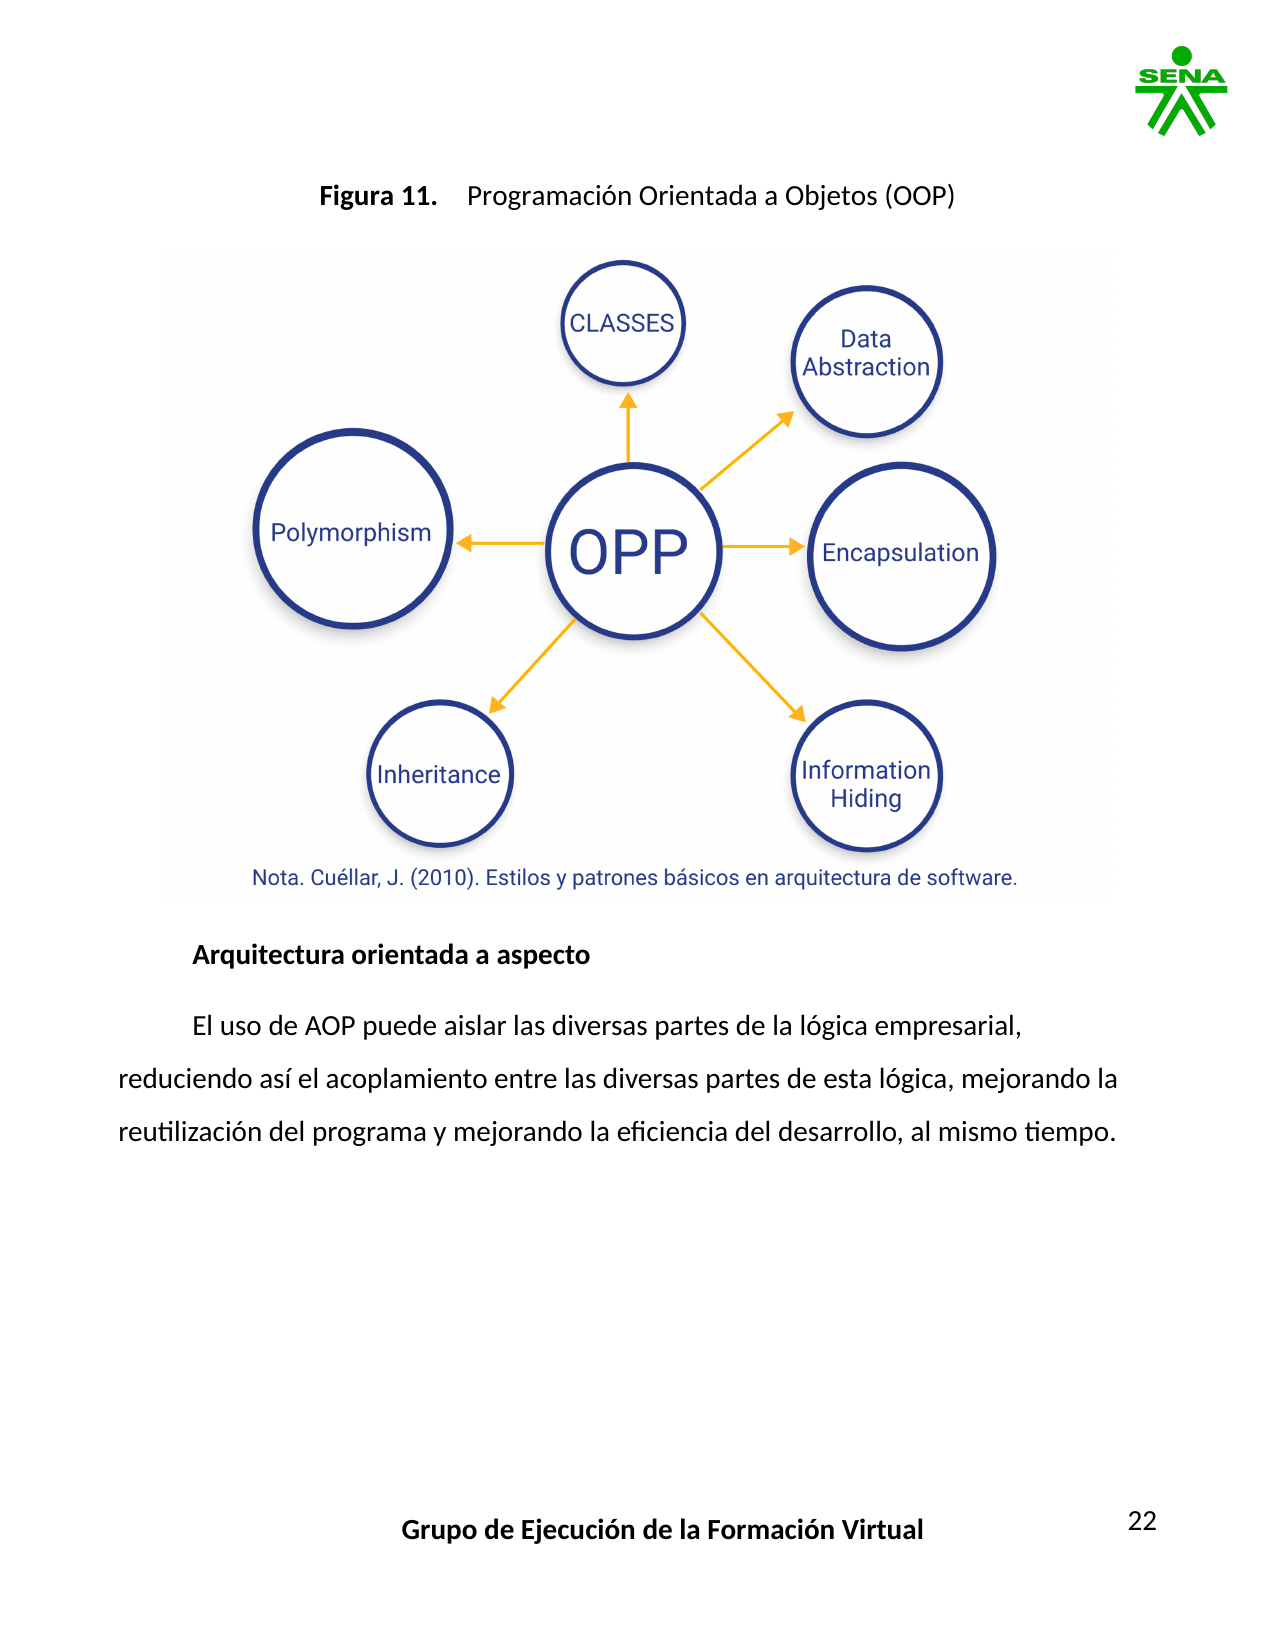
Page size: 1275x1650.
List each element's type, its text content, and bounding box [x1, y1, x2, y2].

text Programación Orientada a Objetos (OOP) [118, 177, 1157, 213]
picture [1135, 46, 1228, 136]
picture [161, 247, 1114, 902]
text El uso de AOP puede aislar las diversas partes de la lógica empresarial, reduciendo así el acoplamiento entre las diversas partes de esta lógica, mejorando la reutilización del programa y mejorando la eficiencia del desarrollo, al mismo tiempo. [118, 1007, 1157, 1149]
text Arquitectura orientada a aspecto [118, 936, 1157, 972]
